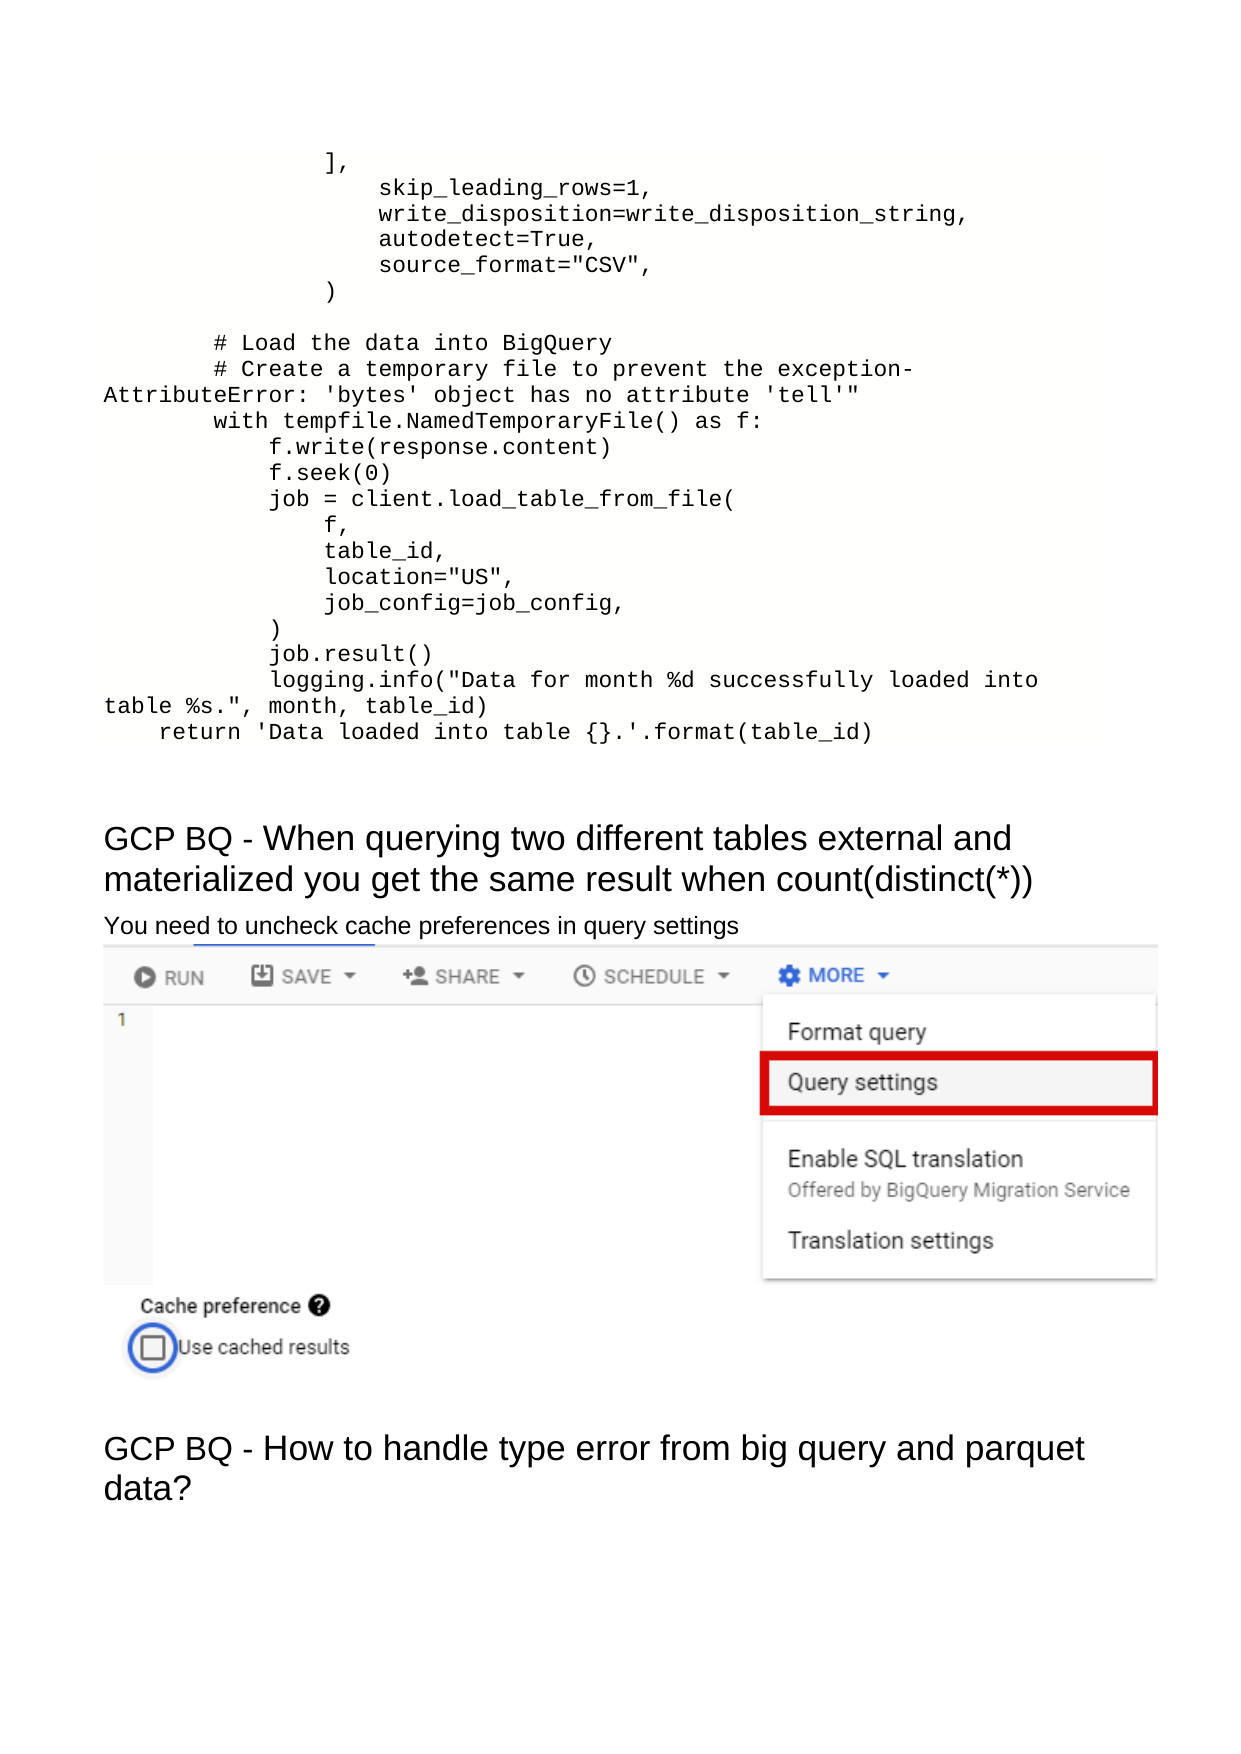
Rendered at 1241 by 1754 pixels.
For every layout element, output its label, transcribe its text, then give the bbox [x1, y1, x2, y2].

text logging.info("Data for month %d successfully loaded into table %s.", month, table_id) [103, 669, 1097, 721]
text location="US", [103, 565, 1097, 591]
text job.result() [103, 643, 1097, 669]
subtitle GCP BQ - How to handle type error from big query and parquet data? [103, 1427, 1097, 1508]
text # Load the data into BigQuery [103, 332, 1097, 357]
picture [103, 1288, 390, 1386]
text with tempfile.NamedTemporaryFile() as f: [103, 409, 1097, 435]
text # Create a temporary file to prevent the exception- AttributeError: 'bytes' object has no attribute 'tell'" [103, 357, 1097, 409]
text f.write(response.content) [103, 435, 1097, 461]
text return 'Data loaded into table {}.'.format(table_id) [103, 721, 1097, 747]
subtitle GCP BQ - When querying two different tables external and materialized you get the same result when count(distinct(*)) [103, 817, 1097, 898]
text job_config=job_config, [103, 591, 1097, 617]
text skip_leading_rows=1, [103, 176, 1097, 202]
text source_format="CSV", [103, 254, 1097, 280]
text table_id, [103, 539, 1097, 565]
text ], [103, 150, 1097, 176]
text job = client.load_table_from_file( [103, 487, 1097, 513]
picture [103, 944, 1158, 1285]
text ) [103, 617, 1097, 643]
text ) [103, 280, 1097, 306]
text write_disposition=write_disposition_string, [103, 202, 1097, 228]
text f, [103, 513, 1097, 539]
text f.seek(0) [103, 461, 1097, 487]
text You need to uncheck cache preferences in query settings [103, 911, 1097, 940]
text autodetect=True, [103, 228, 1097, 254]
